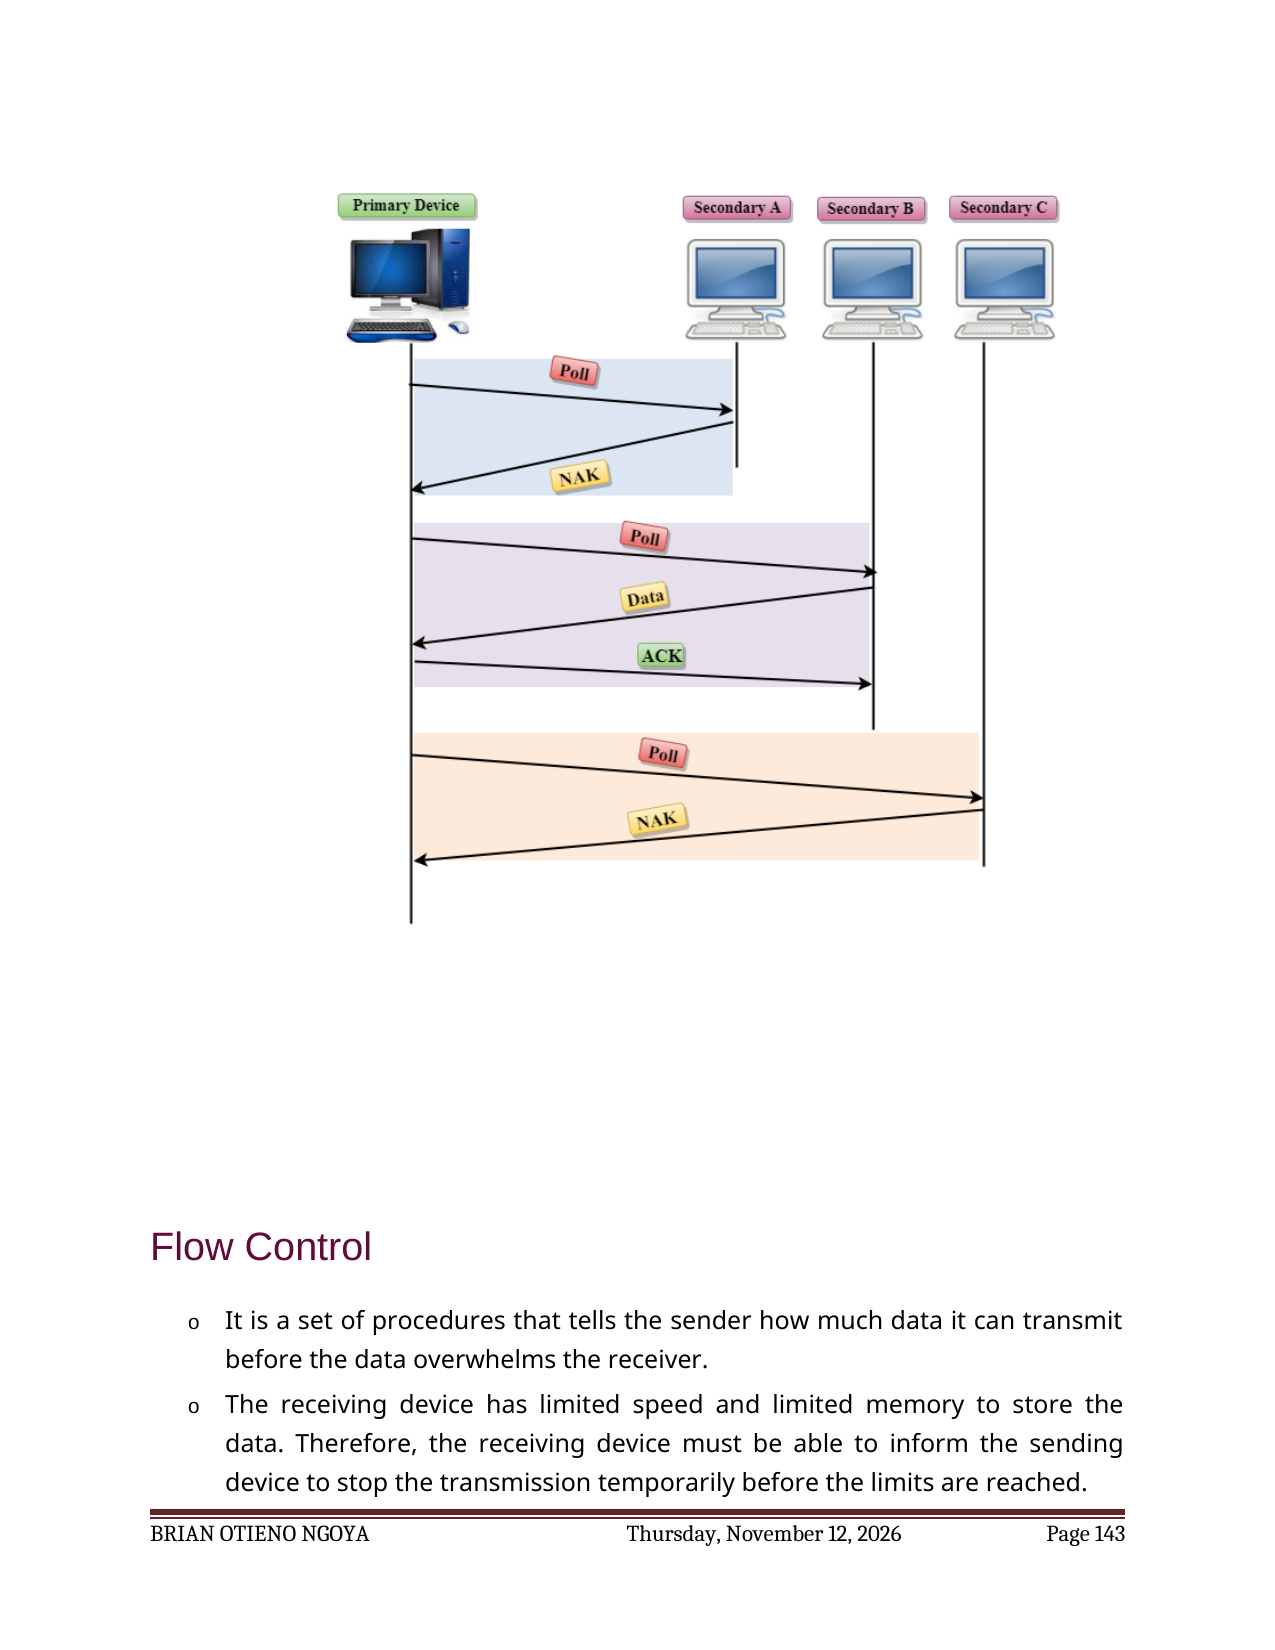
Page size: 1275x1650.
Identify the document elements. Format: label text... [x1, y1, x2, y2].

text Flow Control [150, 1223, 1125, 1268]
list It is a set of procedures that tells the sender how much data it can transmit before the data overwhelms the receiver. [187, 1297, 1125, 1376]
list The receiving device has limited speed and limited memory to store the data. Therefore, the receiving device must be able to inform the sending device to stop the transmission temporarily before the limits are reached. [187, 1382, 1125, 1499]
picture [150, 150, 1243, 970]
